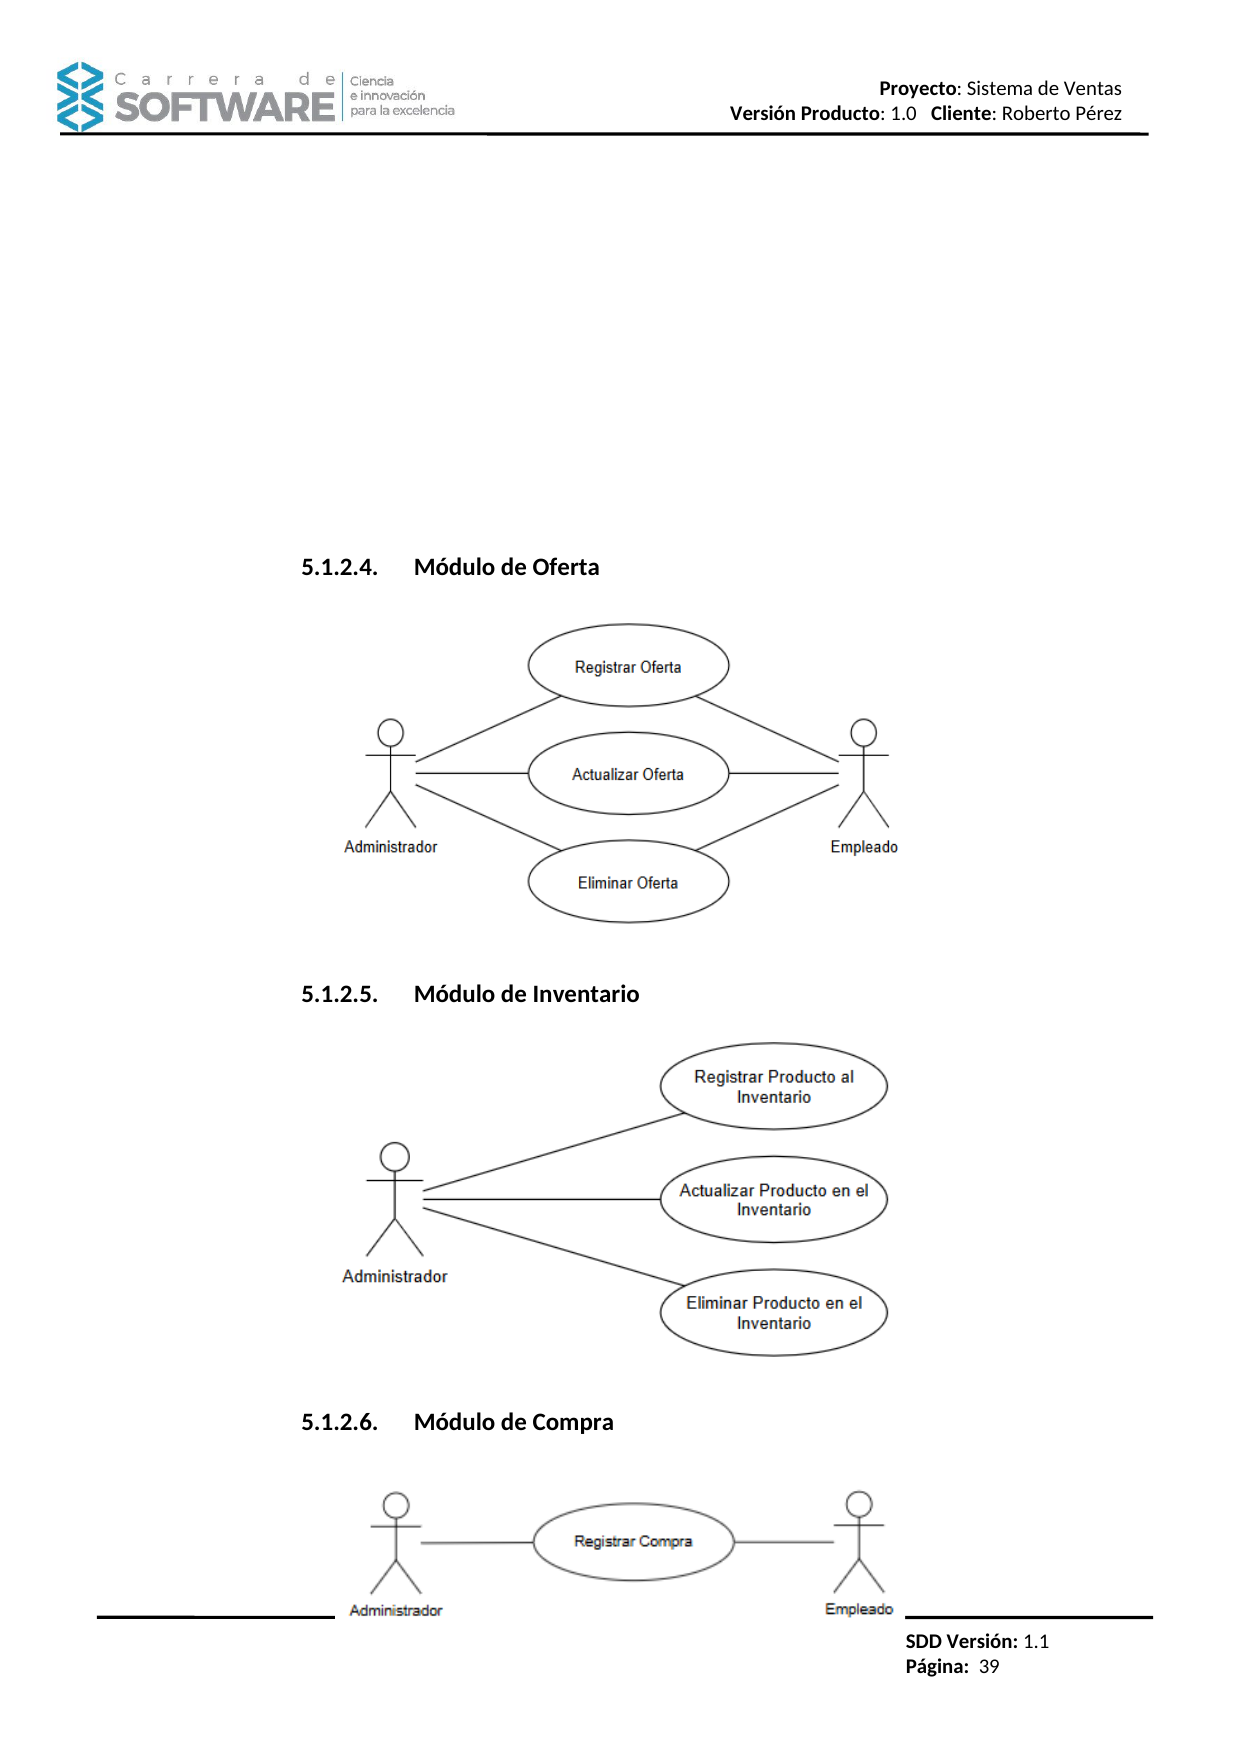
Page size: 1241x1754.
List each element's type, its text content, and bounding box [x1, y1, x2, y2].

list Módulo de Oferta [301, 551, 1122, 582]
list Módulo de Inventario [301, 979, 1122, 1009]
picture [46, 46, 461, 154]
picture [335, 1468, 906, 1646]
picture [329, 1036, 911, 1367]
list Módulo de Compra [301, 1406, 1122, 1436]
picture [333, 615, 907, 932]
